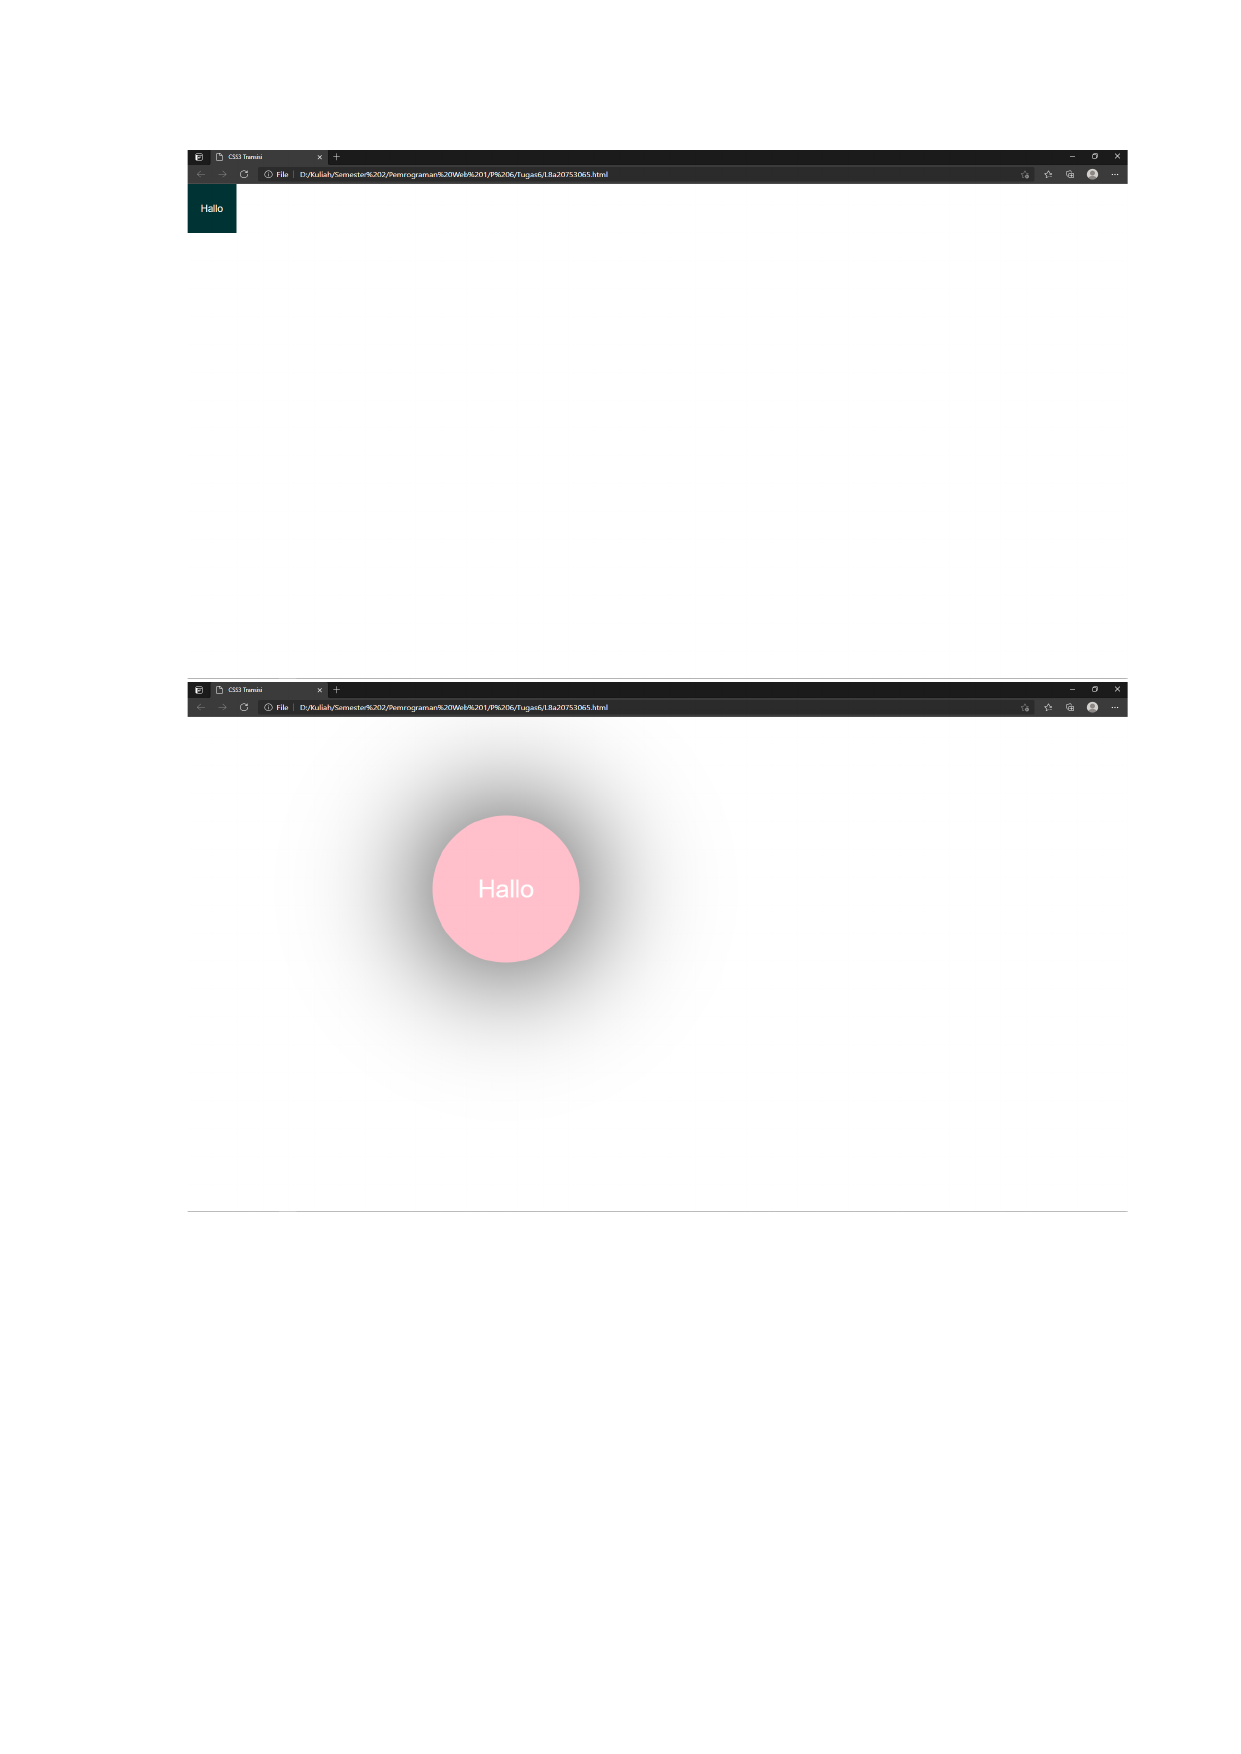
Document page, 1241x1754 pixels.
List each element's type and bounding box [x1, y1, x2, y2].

picture [187, 150, 1128, 679]
picture [187, 682, 1128, 1212]
